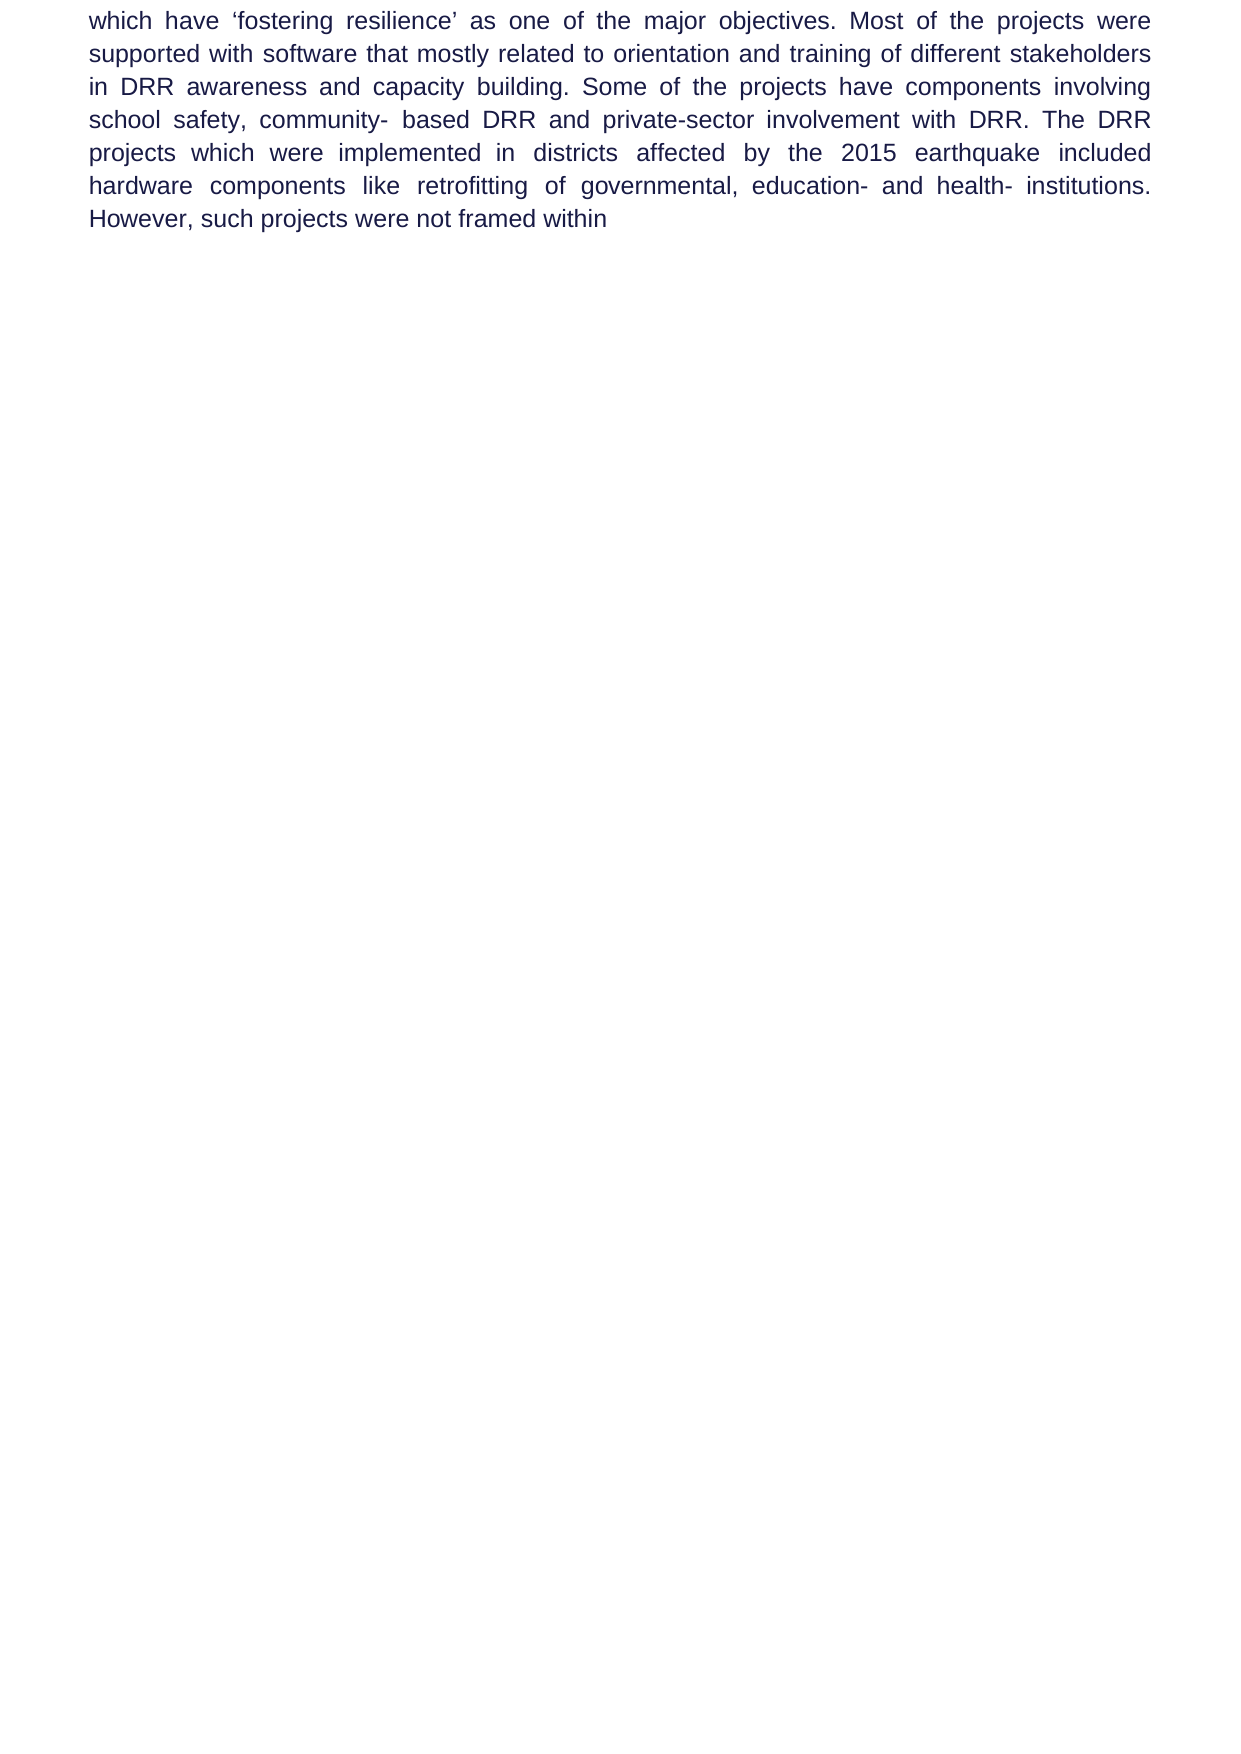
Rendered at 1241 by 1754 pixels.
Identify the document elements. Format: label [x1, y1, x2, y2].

text [88, 6, 1152, 233]
